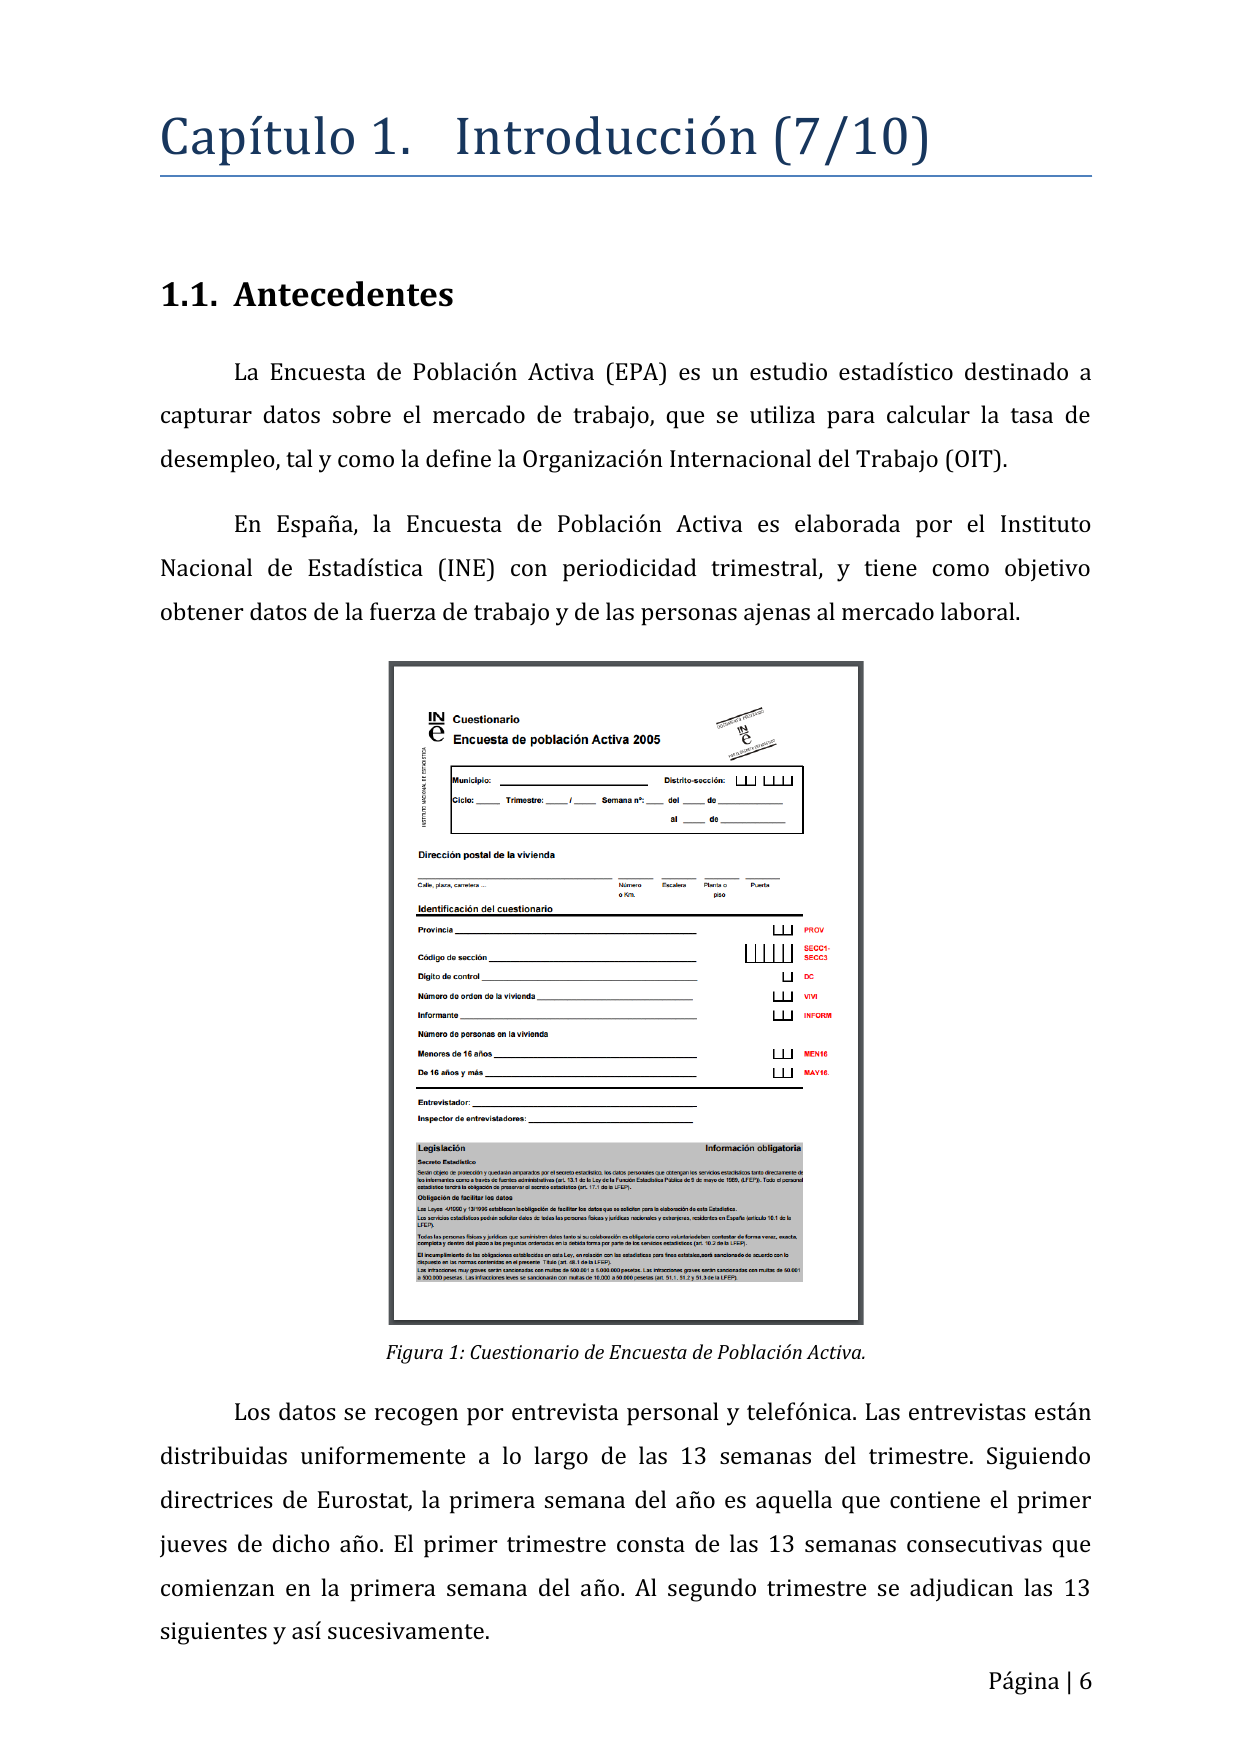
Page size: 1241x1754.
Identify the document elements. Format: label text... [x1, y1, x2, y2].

text Antecedentes [159, 273, 1092, 315]
picture [388, 661, 864, 1325]
list Introducción (7/10) [159, 103, 1092, 177]
text En España, la Encuesta de Población Activa es elaborada por el Instituto Nacional de Estadística (INE) con periodicidad trimestral, y tiene como objetivo obtener datos de la fuerza de trabajo y de las personas ajenas al mercado laboral. [159, 509, 1092, 626]
text La Encuesta de Población Activa (EPA) es un estudio estadístico destinado a capturar datos sobre el mercado de trabajo, que se utiliza para calcular la tasa de desempleo, tal y como la define la Organización Internacional del Trabajo (OIT). [159, 356, 1092, 473]
text Los datos se recogen por entrevista personal y telefónica. Las entrevistas están distribuidas uniformemente a lo largo de las 13 semanas del trimestre. Siguiendo directrices de Eurostat, la primera semana del año es aquella que contiene el primer jueves de dicho año. El primer trimestre consta de las 13 semanas consecutivas que comienzan en la primera semana del año. Al segundo trimestre se adjudican las 13 siguientes y así sucesivamente. [159, 1397, 1092, 1645]
